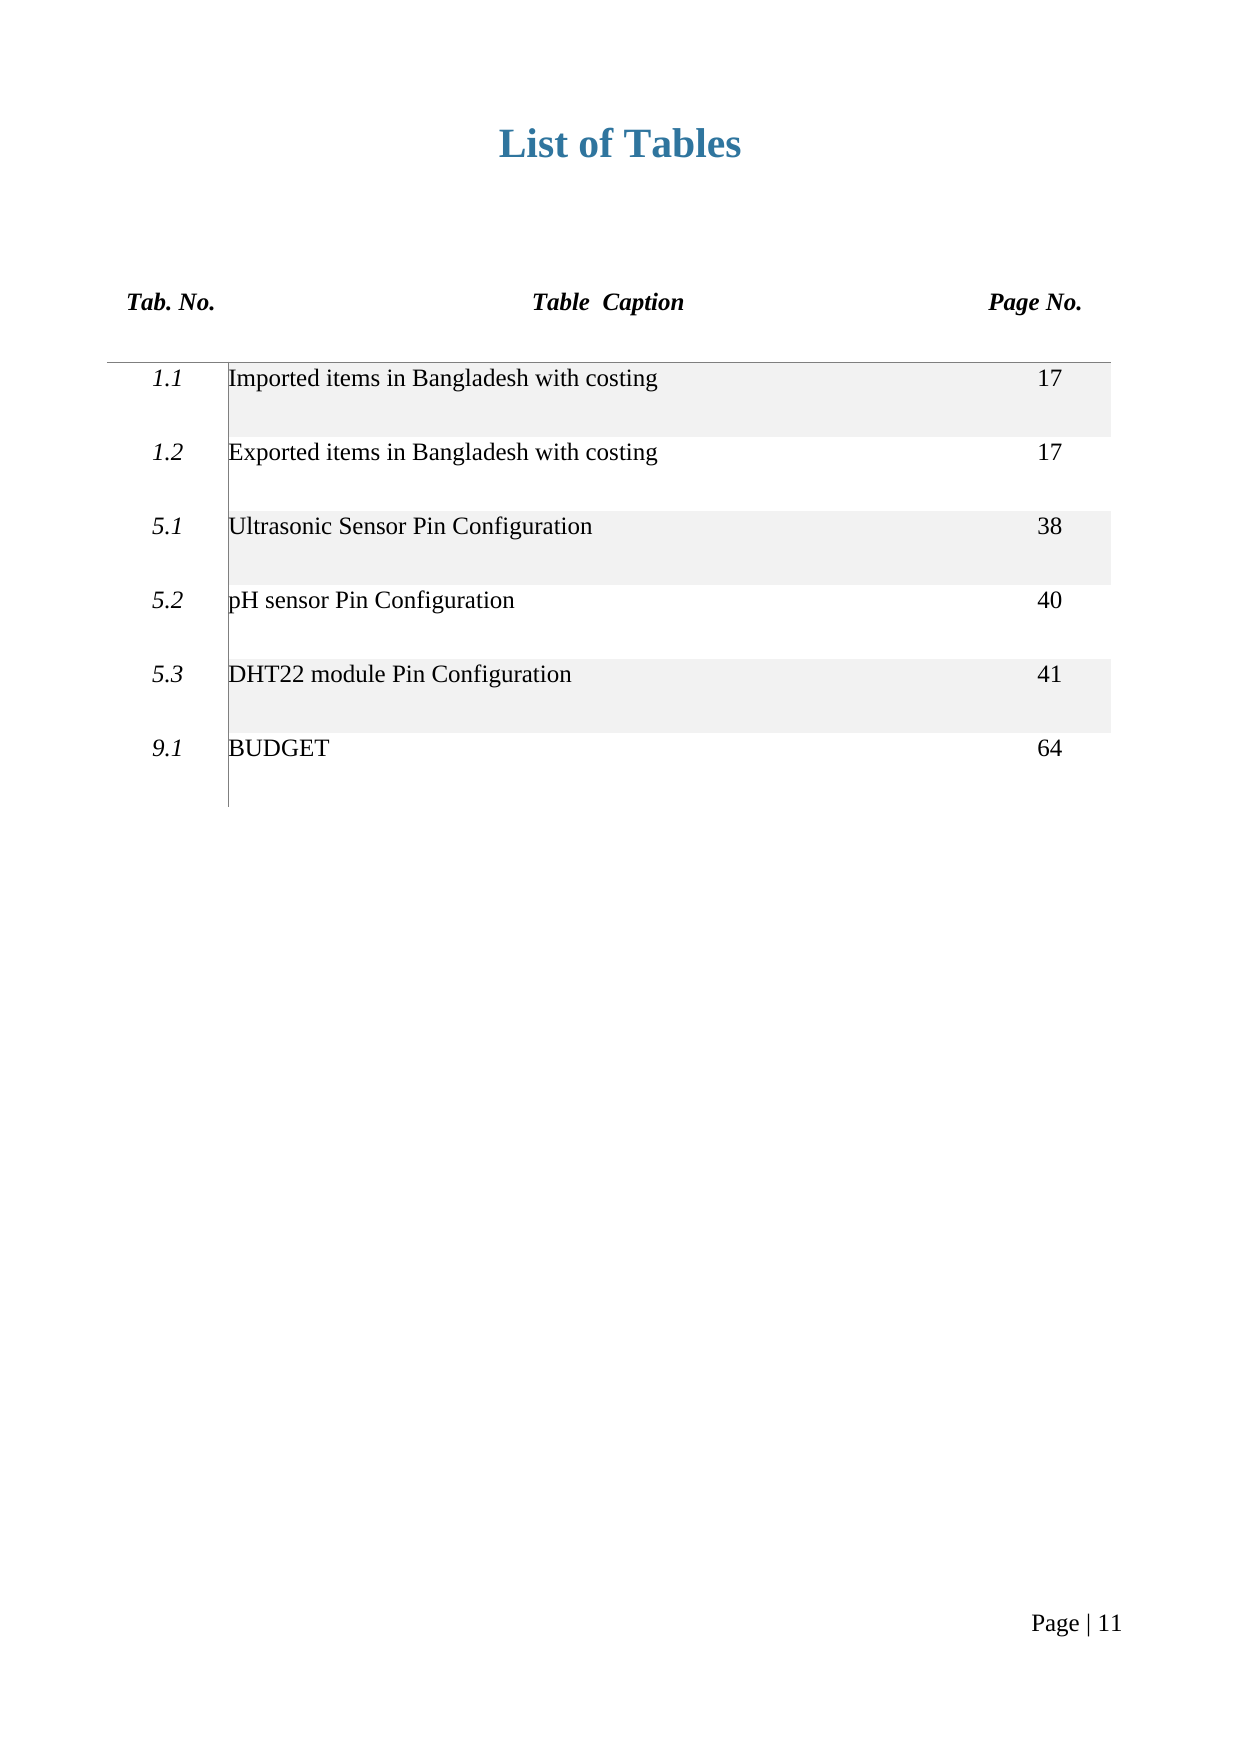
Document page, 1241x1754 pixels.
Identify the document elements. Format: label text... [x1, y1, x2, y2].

table_cell 17 [988, 363, 1111, 437]
table_cell 1.2 [107, 437, 228, 511]
table_cell Exported items in Bangladesh with costing [229, 437, 988, 511]
table_cell 38 [988, 511, 1111, 585]
table_cell 5.3 [107, 659, 228, 733]
table_cell 64 [988, 733, 1111, 807]
table_cell Ultrasonic Sensor Pin Configuration [229, 511, 988, 585]
table_cell 17 [988, 437, 1111, 511]
table_cell 1.1 [107, 363, 228, 437]
table_cell Imported items in Bangladesh with costing [229, 363, 988, 437]
table_cell 40 [988, 585, 1111, 659]
table_cell DHT22 module Pin Configuration [229, 659, 988, 733]
table_header Tab. No. [107, 288, 228, 362]
table_cell 41 [988, 659, 1111, 733]
table_cell BUDGET [229, 733, 988, 807]
text List of Tables [118, 118, 1122, 166]
table_header Page No. [988, 288, 1111, 362]
table_cell 5.1 [107, 511, 228, 585]
table_cell pH sensor Pin Configuration [229, 585, 988, 659]
table_header Table Caption [228, 288, 988, 362]
table_cell 5.2 [107, 585, 228, 659]
table_cell 9.1 [107, 733, 228, 807]
